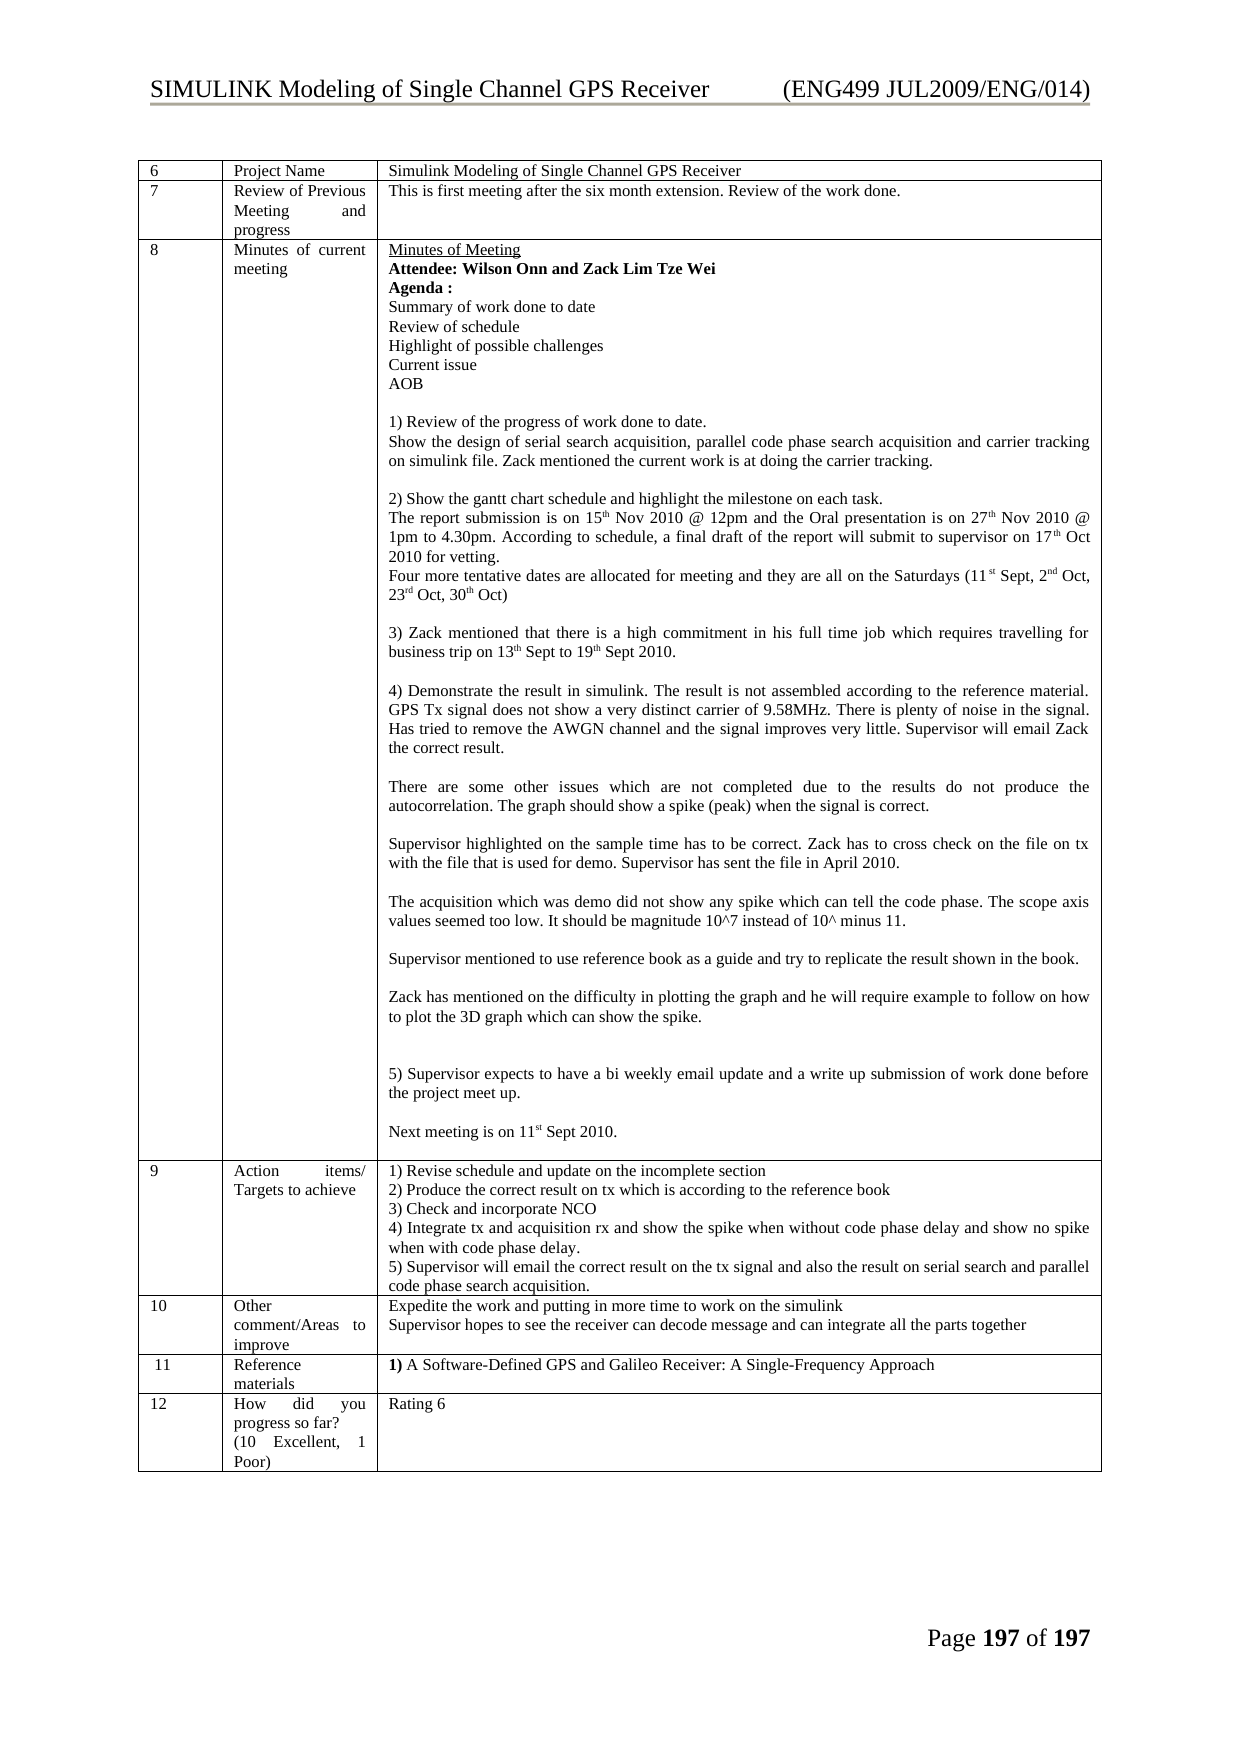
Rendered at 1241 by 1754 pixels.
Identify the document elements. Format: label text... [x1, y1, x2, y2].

table_cell Minutes of Meeting Attendee: Wilson Onn and Zack Lim Tze Wei Agenda : Summary of work done to date Review of schedule Highlight of possible challenges Current issue AOB 1) Review of the progress of work done to date. Show the design of serial search acquisition, parallel code phase search acquisition and carrier tracking on simulink file. Zack mentioned the current work is at doing the carrier tracking. 2) Show the gantt chart schedule and highlight the milestone on each task. The report submission is on 15th Nov 2010 @ 12pm and the Oral presentation is on 27th Nov 2010 @ 1pm to 4.30pm. According to schedule, a final draft of the report will submit to supervisor on 17th Oct 2010 for vetting. Four more tentative dates are allocated for meeting and they are all on the Saturdays (11st Sept, 2nd Oct, 23rd Oct, 30th Oct) 3) Zack mentioned that there is a high commitment in his full time job which requires travelling for business trip on 13th Sept to 19th Sept 2010. 4) Demonstrate the result in simulink. The result is not assembled according to the reference material. GPS Tx signal does not show a very distinct carrier of 9.58MHz. There is plenty of noise in the signal. Has tried to remove the AWGN channel and the signal improves very little. Supervisor will email Zack the correct result. There are some other issues which are not completed due to the results do not produce the autocorrelation. The graph should show a spike (peak) when the signal is correct. Supervisor highlighted on the sample time has to be correct. Zack has to cross check on the file on tx with the file that is used for demo. Supervisor has sent the file in April 2010. The acquisition which was demo did not show any spike which can tell the code phase. The scope axis values seemed too low. It should be magnitude 10^7 instead of 10^ minus 11. Supervisor mentioned to use reference book as a guide and try to replicate the result shown in the book. Zack has mentioned on the difficulty in plotting the graph and he will require example to follow on how to plot the 3D graph which can show the spike. 5) Supervisor expects to have a bi weekly email update and a write up submission of work done before the project meet up. Next meeting is on 11st Sept 2010. [378, 240, 1101, 1160]
table_cell This is first meeting after the six month extension. Review of the work done. [378, 181, 1101, 239]
table_cell 1) A Software-Defined GPS and Galileo Receiver: A Single-Frequency Approach [378, 1355, 1101, 1393]
table_cell Other comment/Areas to improve [223, 1296, 377, 1353]
table_cell Action items/ Targets to achieve [223, 1161, 377, 1295]
table_cell 7 [139, 181, 222, 239]
table_cell 12 [139, 1394, 222, 1471]
table_cell Project Name [223, 161, 377, 180]
table_cell How did you progress so far? (10 Excellent, 1 Poor) [223, 1394, 377, 1471]
table_cell Rating 6 [378, 1394, 1101, 1471]
table_cell Expedite the work and putting in more time to work on the simulink Supervisor hopes to see the receiver can decode message and can integrate all the parts together [378, 1296, 1101, 1353]
table_cell 1) Revise schedule and update on the incomplete section 2) Produce the correct result on tx which is according to the reference book 3) Check and incorporate NCO 4) Integrate tx and acquisition rx and show the spike when without code phase delay and show no spike when with code phase delay. 5) Supervisor will email the correct result on the tx signal and also the result on serial search and parallel code phase search acquisition. [378, 1161, 1101, 1295]
table_cell Reference materials [223, 1355, 377, 1393]
table_cell Simulink Modeling of Single Channel GPS Receiver [378, 161, 1101, 180]
table_cell 8 [139, 240, 222, 1160]
table_cell 9 [139, 1161, 222, 1295]
table_cell 6 [139, 161, 222, 180]
table_cell 10 [139, 1296, 222, 1353]
table_cell Review of Previous Meeting and progress [223, 181, 377, 239]
table_cell Minutes of current meeting [223, 240, 377, 1160]
table_cell 11 [139, 1355, 222, 1393]
